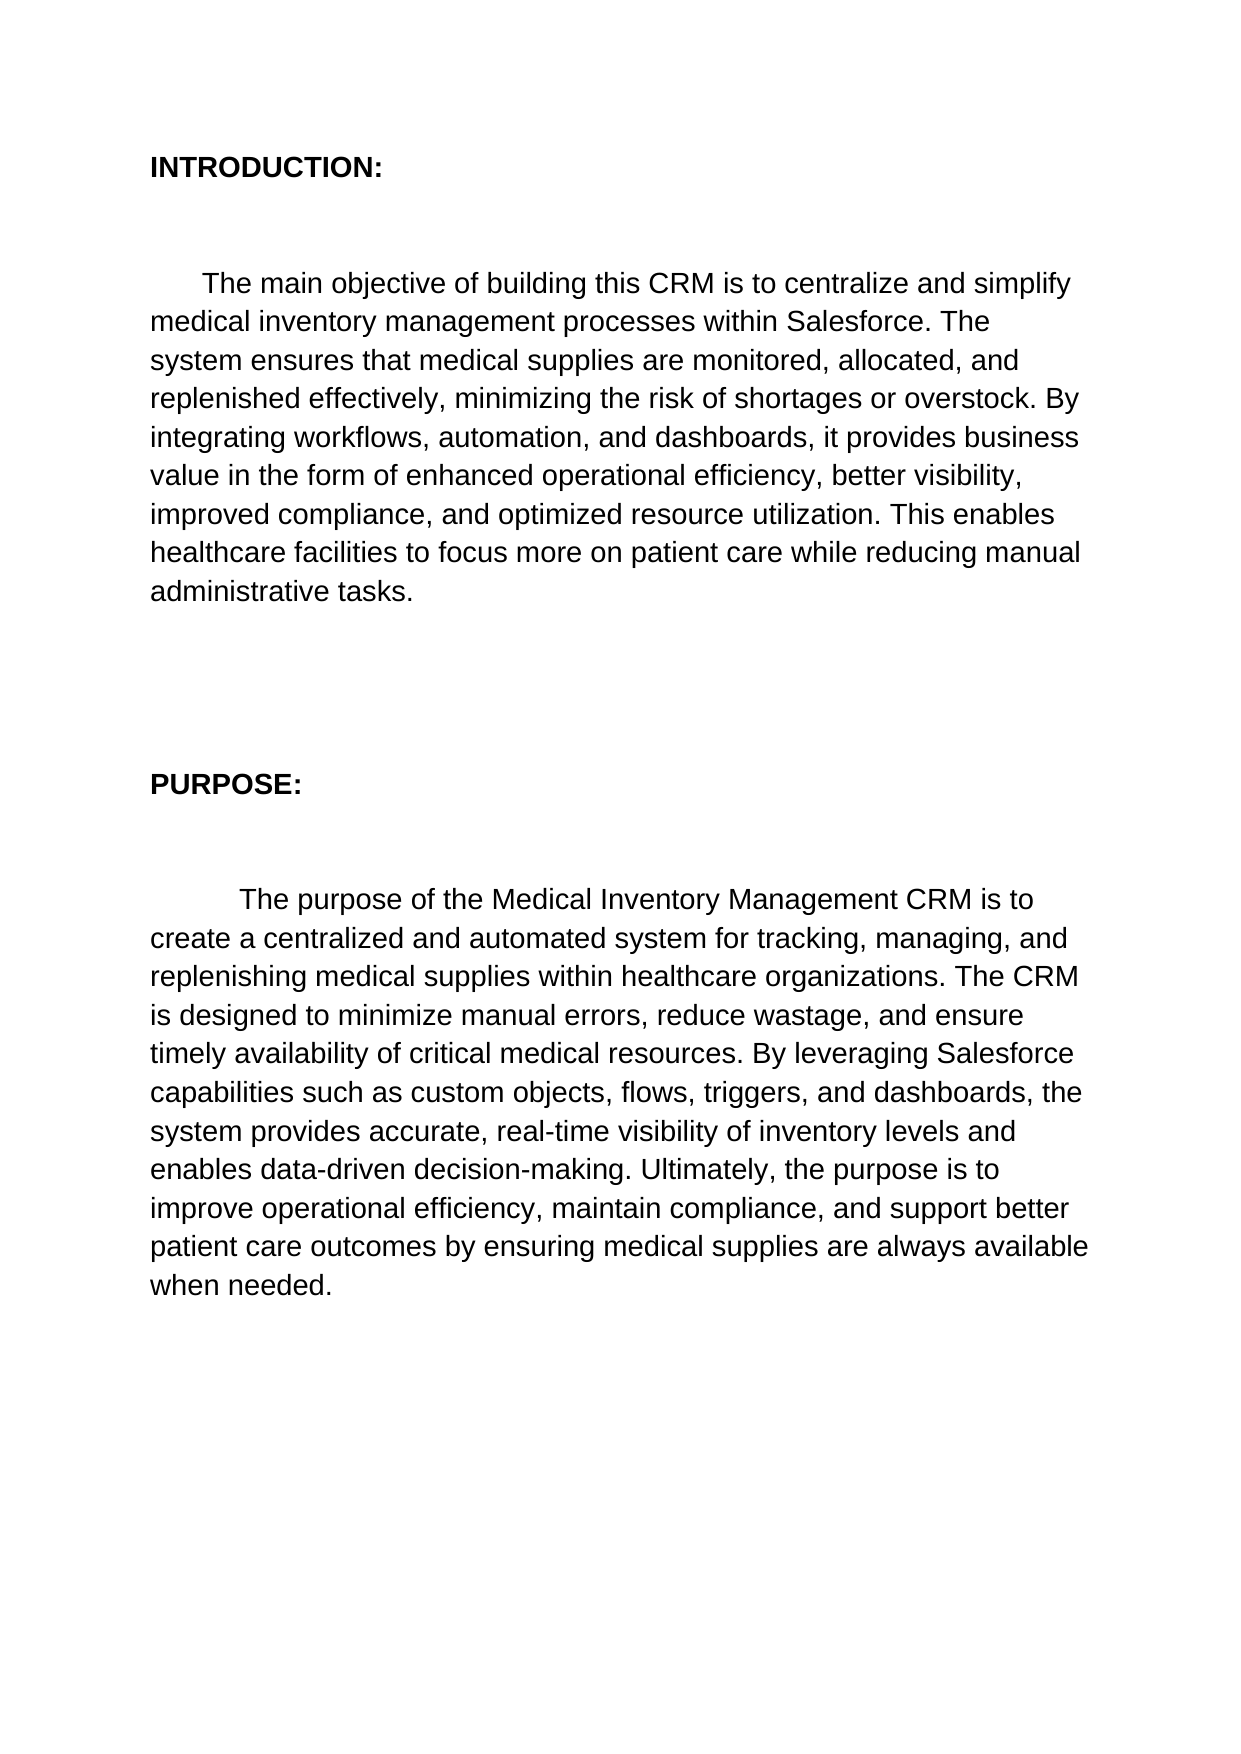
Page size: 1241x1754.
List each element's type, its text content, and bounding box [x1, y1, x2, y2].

text INTRODUCTION: [150, 150, 1090, 183]
text PURPOSE: [150, 767, 1090, 800]
text The main objective of building this CRM is to centralize and simplify medical inventory management processes within Salesforce. The system ensures that medical supplies are monitored, allocated, and replenished effectively, minimizing the risk of shortages or overstock. By integrating workflows, automation, and dashboards, it provides business value in the form of enhanced operational efficiency, better visibility, improved compliance, and optimized resource utilization. This enables healthcare facilities to focus more on patient care while reducing manual administrative tasks. [150, 266, 1090, 607]
text The purpose of the Medical Inventory Management CRM is to create a centralized and automated system for tracking, managing, and replenishing medical supplies within healthcare organizations. The CRM is designed to minimize manual errors, reduce wastage, and ensure timely availability of critical medical resources. By leveraging Salesforce capabilities such as custom objects, flows, triggers, and dashboards, the system provides accurate, real-time visibility of inventory levels and enables data-driven decision-making. Ultimately, the purpose is to improve operational efficiency, maintain compliance, and support better patient care outcomes by ensuring medical supplies are always available when needed. [150, 882, 1090, 1301]
